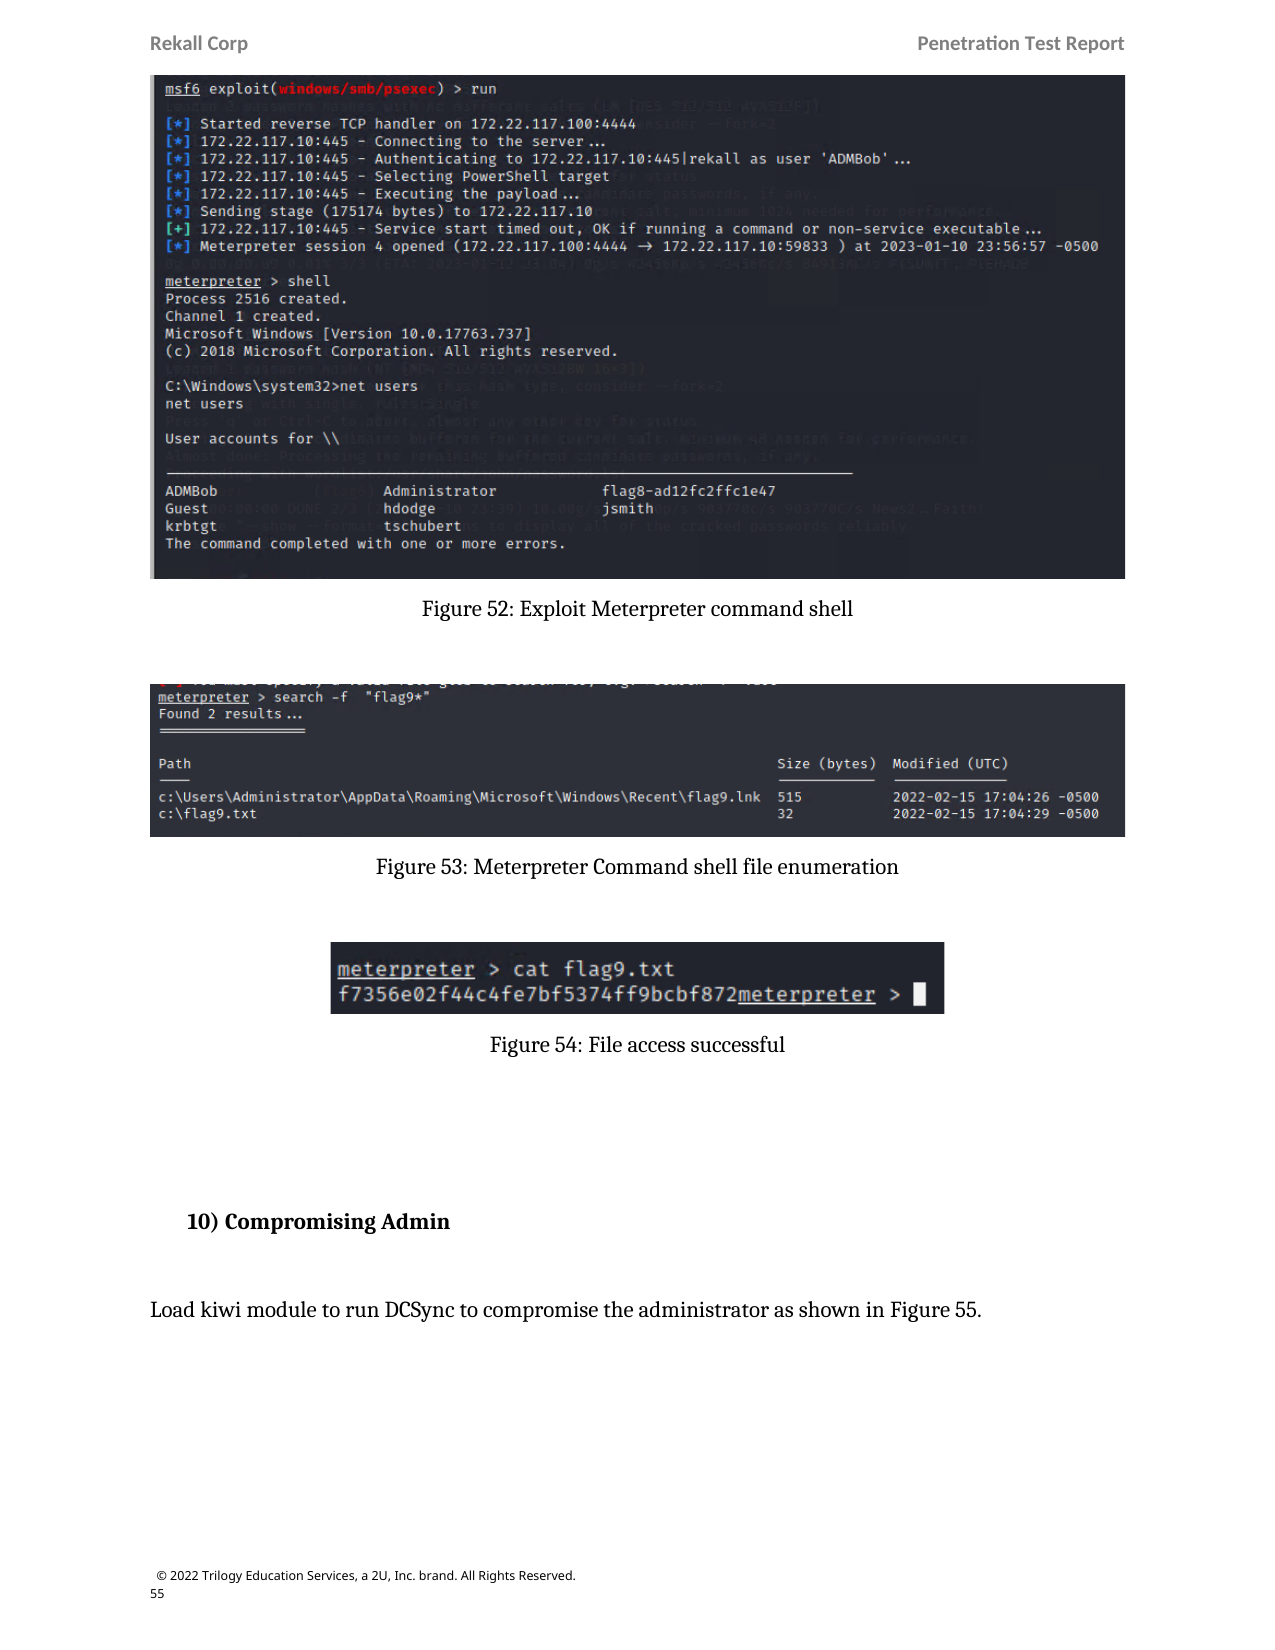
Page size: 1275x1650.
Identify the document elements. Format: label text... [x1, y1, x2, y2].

text Figure 53: Meterpreter Command shell file enumeration [150, 854, 1125, 881]
list Compromising Admin [187, 1208, 1125, 1235]
picture [150, 75, 1125, 579]
picture [330, 942, 945, 1014]
text Figure 52: Exploit Meterpreter command shell [150, 596, 1125, 623]
text Load kiwi module to run DCSync to compromise the administrator as shown in Figure 55. [150, 1297, 1125, 1323]
text Figure 54: File access successful [150, 1031, 1125, 1058]
picture [150, 684, 1125, 837]
